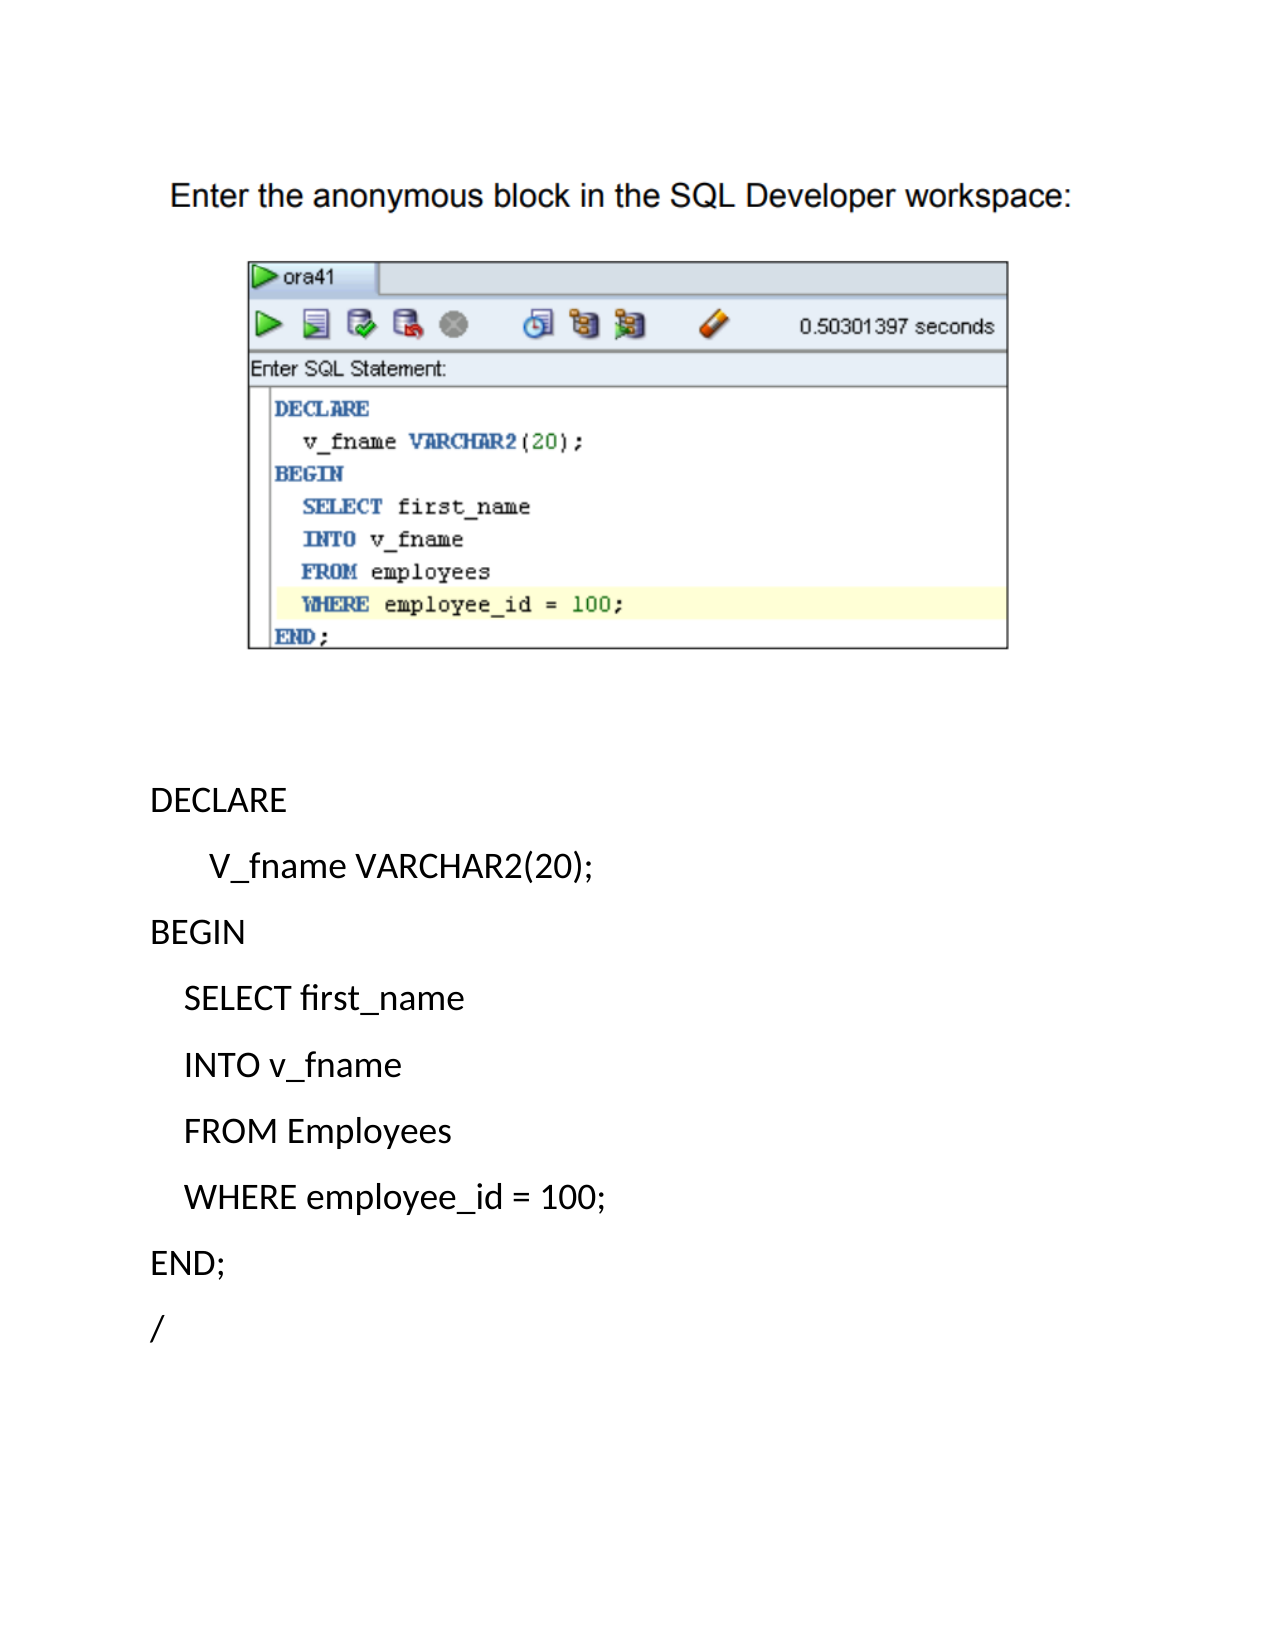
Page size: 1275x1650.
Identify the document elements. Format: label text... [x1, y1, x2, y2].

text SELECT first_name [150, 974, 1125, 1020]
text DECLARE [150, 776, 1125, 822]
text END; [150, 1239, 1125, 1285]
text INTO v_fname [150, 1041, 1125, 1086]
text BEGIN [150, 908, 1125, 954]
picture [150, 150, 1125, 691]
text WHERE employee_id = 100; [150, 1173, 1125, 1219]
text FROM Employees [150, 1107, 1125, 1152]
text V_fname VARCHAR2(20); [150, 842, 1125, 888]
text / [150, 1305, 1125, 1351]
